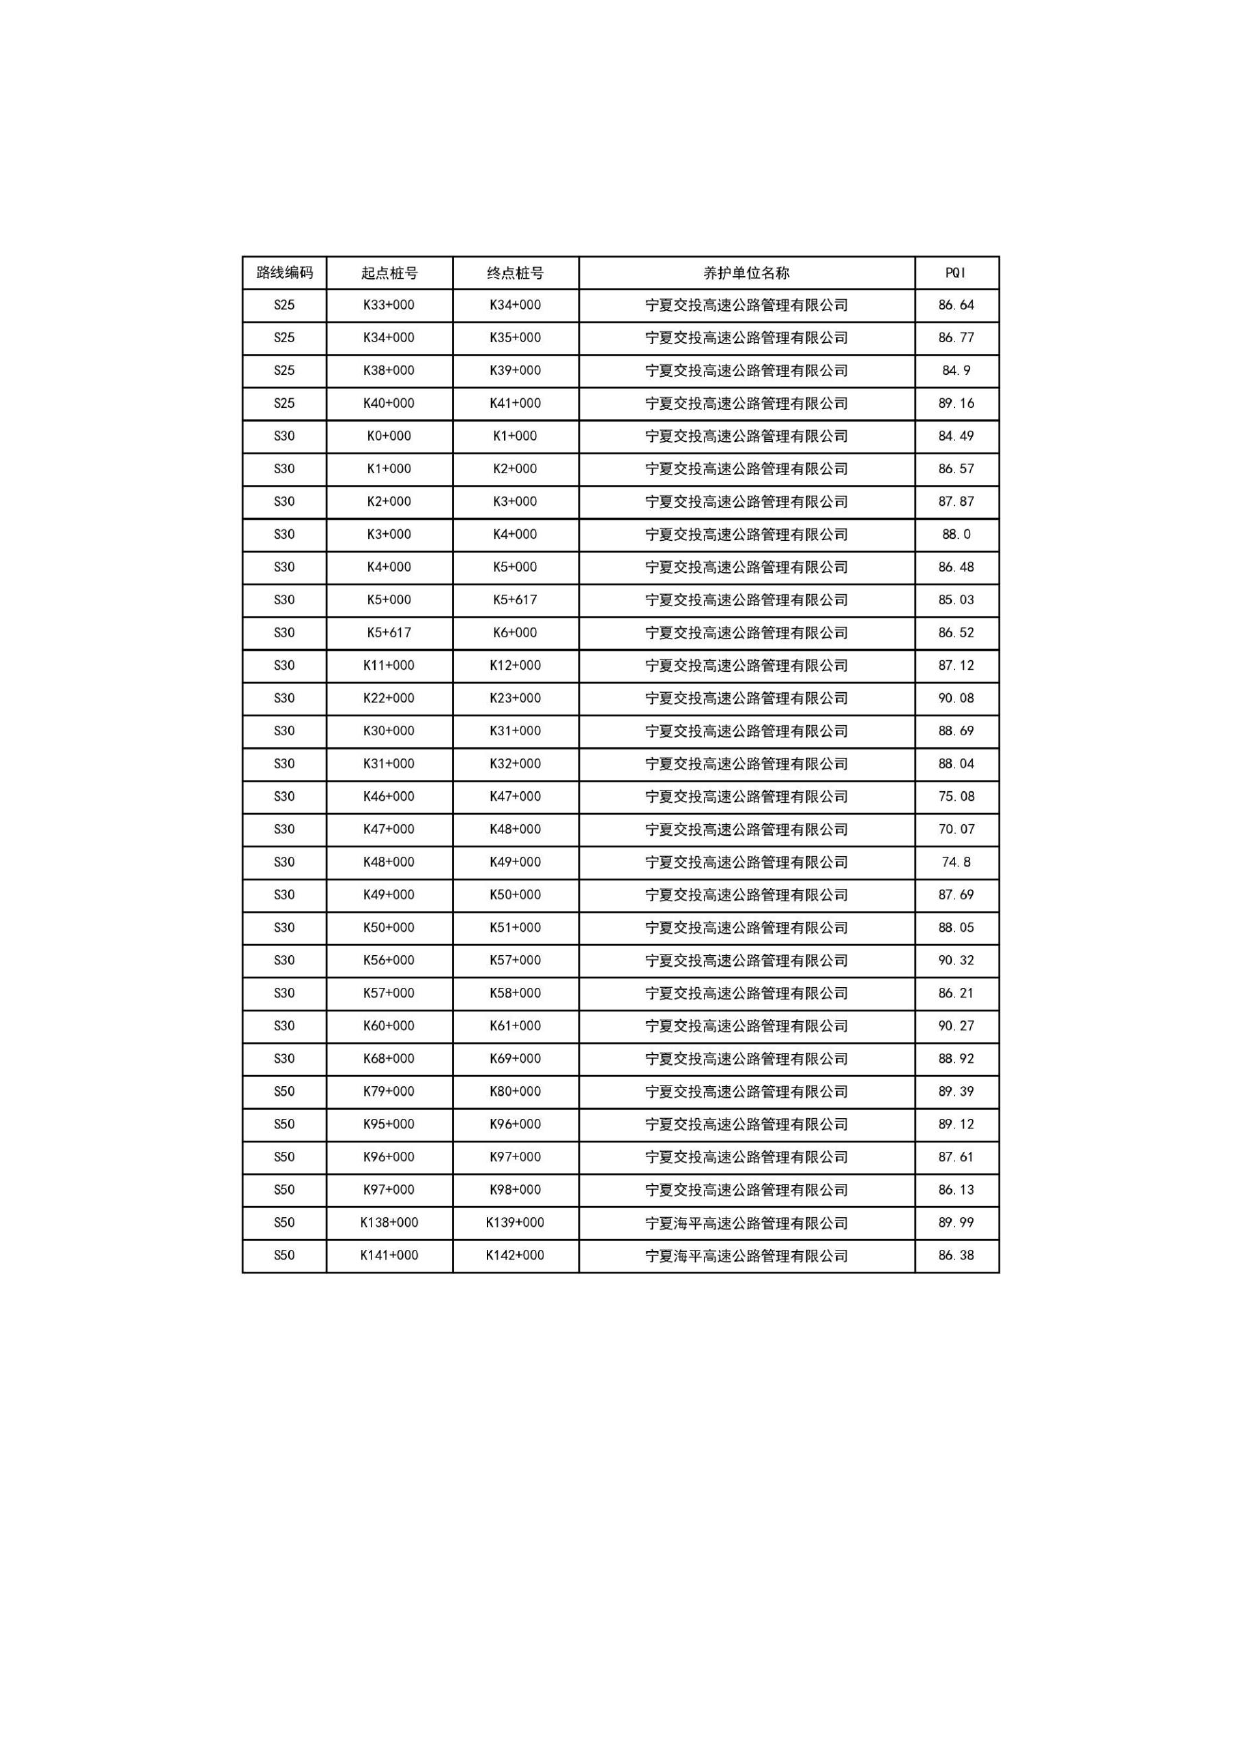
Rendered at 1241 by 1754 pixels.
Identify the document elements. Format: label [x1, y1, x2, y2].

picture [187, 162, 1053, 1367]
